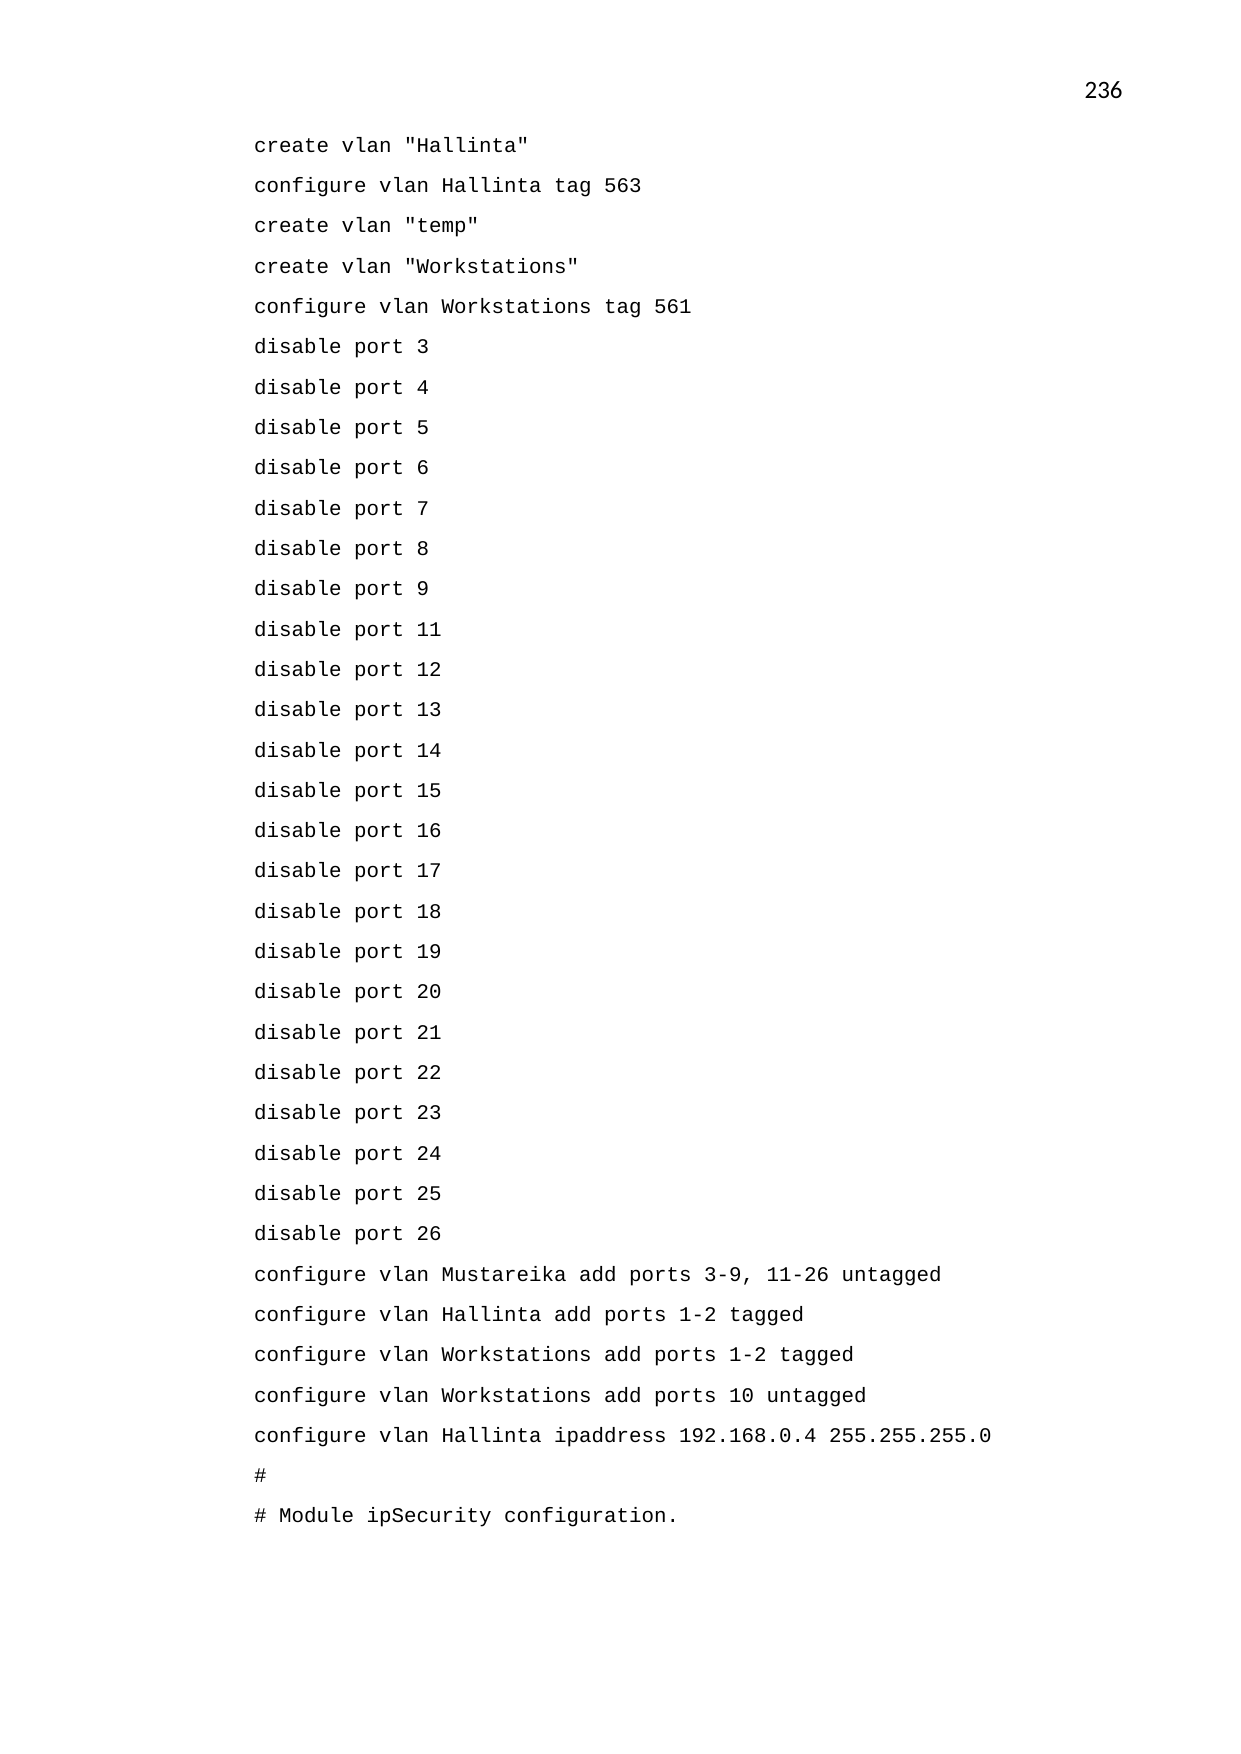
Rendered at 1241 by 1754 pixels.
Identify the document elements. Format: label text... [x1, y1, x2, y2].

text # Module ipSecurity configuration. [254, 1506, 1122, 1529]
text disable port 15 [254, 780, 1122, 803]
text configure vlan Hallinta tag 563 [254, 175, 1122, 199]
text configure vlan Hallinta add ports 1-2 tagged [254, 1304, 1122, 1328]
text disable port 3 [254, 336, 1122, 360]
text configure vlan Workstations add ports 1-2 tagged [254, 1344, 1122, 1368]
text disable port 11 [254, 619, 1122, 642]
text disable port 6 [254, 457, 1122, 481]
text disable port 21 [254, 1022, 1122, 1045]
text configure vlan Workstations tag 561 [254, 296, 1122, 320]
text configure vlan Hallinta ipaddress 192.168.0.4 255.255.255.0 [254, 1425, 1122, 1448]
text disable port 22 [254, 1062, 1122, 1086]
text disable port 19 [254, 941, 1122, 965]
text disable port 13 [254, 699, 1122, 723]
text create vlan "Hallinta" [254, 135, 1122, 158]
text disable port 17 [254, 861, 1122, 884]
text disable port 12 [254, 659, 1122, 683]
text disable port 23 [254, 1102, 1122, 1126]
text create vlan "Workstations" [254, 256, 1122, 279]
text disable port 14 [254, 739, 1122, 763]
text disable port 5 [254, 417, 1122, 441]
text disable port 24 [254, 1143, 1122, 1166]
text disable port 8 [254, 538, 1122, 562]
text disable port 18 [254, 901, 1122, 924]
text # [254, 1465, 1122, 1489]
text disable port 20 [254, 981, 1122, 1005]
text create vlan "temp" [254, 216, 1122, 239]
text configure vlan Mustareika add ports 3-9, 11-26 untagged [254, 1264, 1122, 1287]
text disable port 25 [254, 1183, 1122, 1207]
text disable port 9 [254, 578, 1122, 602]
text disable port 7 [254, 498, 1122, 521]
text disable port 4 [254, 377, 1122, 400]
text disable port 16 [254, 820, 1122, 844]
text disable port 26 [254, 1223, 1122, 1247]
text configure vlan Workstations add ports 10 untagged [254, 1384, 1122, 1408]
